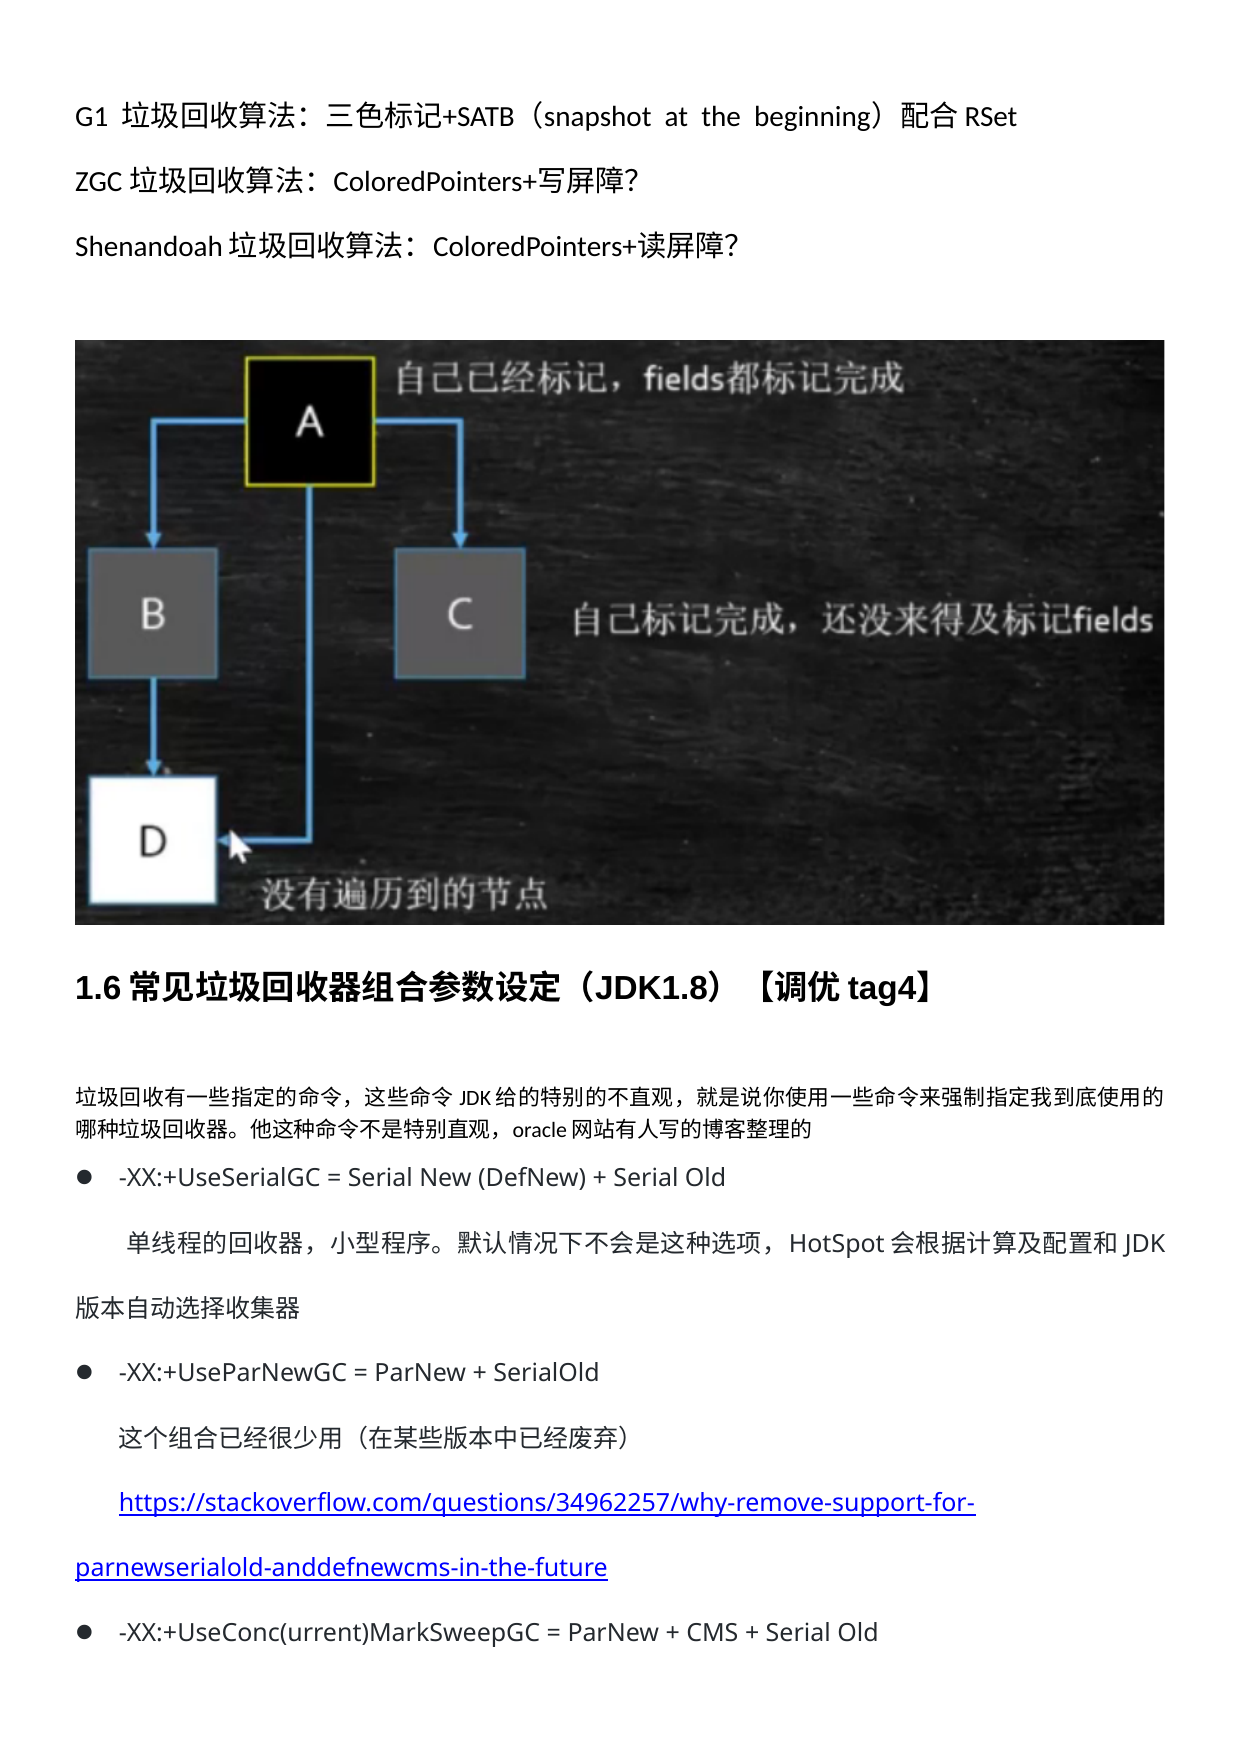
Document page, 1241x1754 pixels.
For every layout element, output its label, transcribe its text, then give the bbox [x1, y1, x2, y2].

text https://stackoverflow.com/questions/34962257/why-remove-support-for-parnewserialold-anddefnewcms-in-the-future [75, 1469, 1165, 1599]
list -XX:+UseParNewGC = ParNew + SerialOld [75, 1339, 1165, 1404]
text 这个组合已经很少用（在某些版本中已经废弃） [75, 1404, 1165, 1469]
list -XX:+UseConc(urrent)MarkSweepGC = ParNew + CMS + Serial Old [75, 1599, 1165, 1664]
text ZGC 垃圾回收算法：ColoredPointers+写屏障？ [75, 146, 1165, 211]
text G1 垃圾回收算法：三色标记+SATB（snapshot at the beginning）配合RSet [75, 81, 1165, 146]
subtitle 1.6常见垃圾回收器组合参数设定（JDK1.8）【调优tag4】 [75, 953, 1165, 1018]
text 单线程的回收器，小型程序。默认情况下不会是这种选项，HotSpot会根据计算及配置和JDK版本自动选择收集器 [75, 1209, 1165, 1339]
list -XX:+UseSerialGC = Serial New (DefNew) + Serial Old [75, 1144, 1165, 1209]
picture [75, 340, 1165, 925]
text Shenandoah垃圾回收算法：ColoredPointers+读屏障？ [75, 211, 1165, 276]
text 垃圾回收有一些指定的命令，这些命令JDK给的特别的不直观，就是说你使用一些命令来强制指定我到底使用的哪种垃圾回收器。他这种命令不是特别直观，oracle网站有人写的博客整理的 [75, 1079, 1165, 1144]
